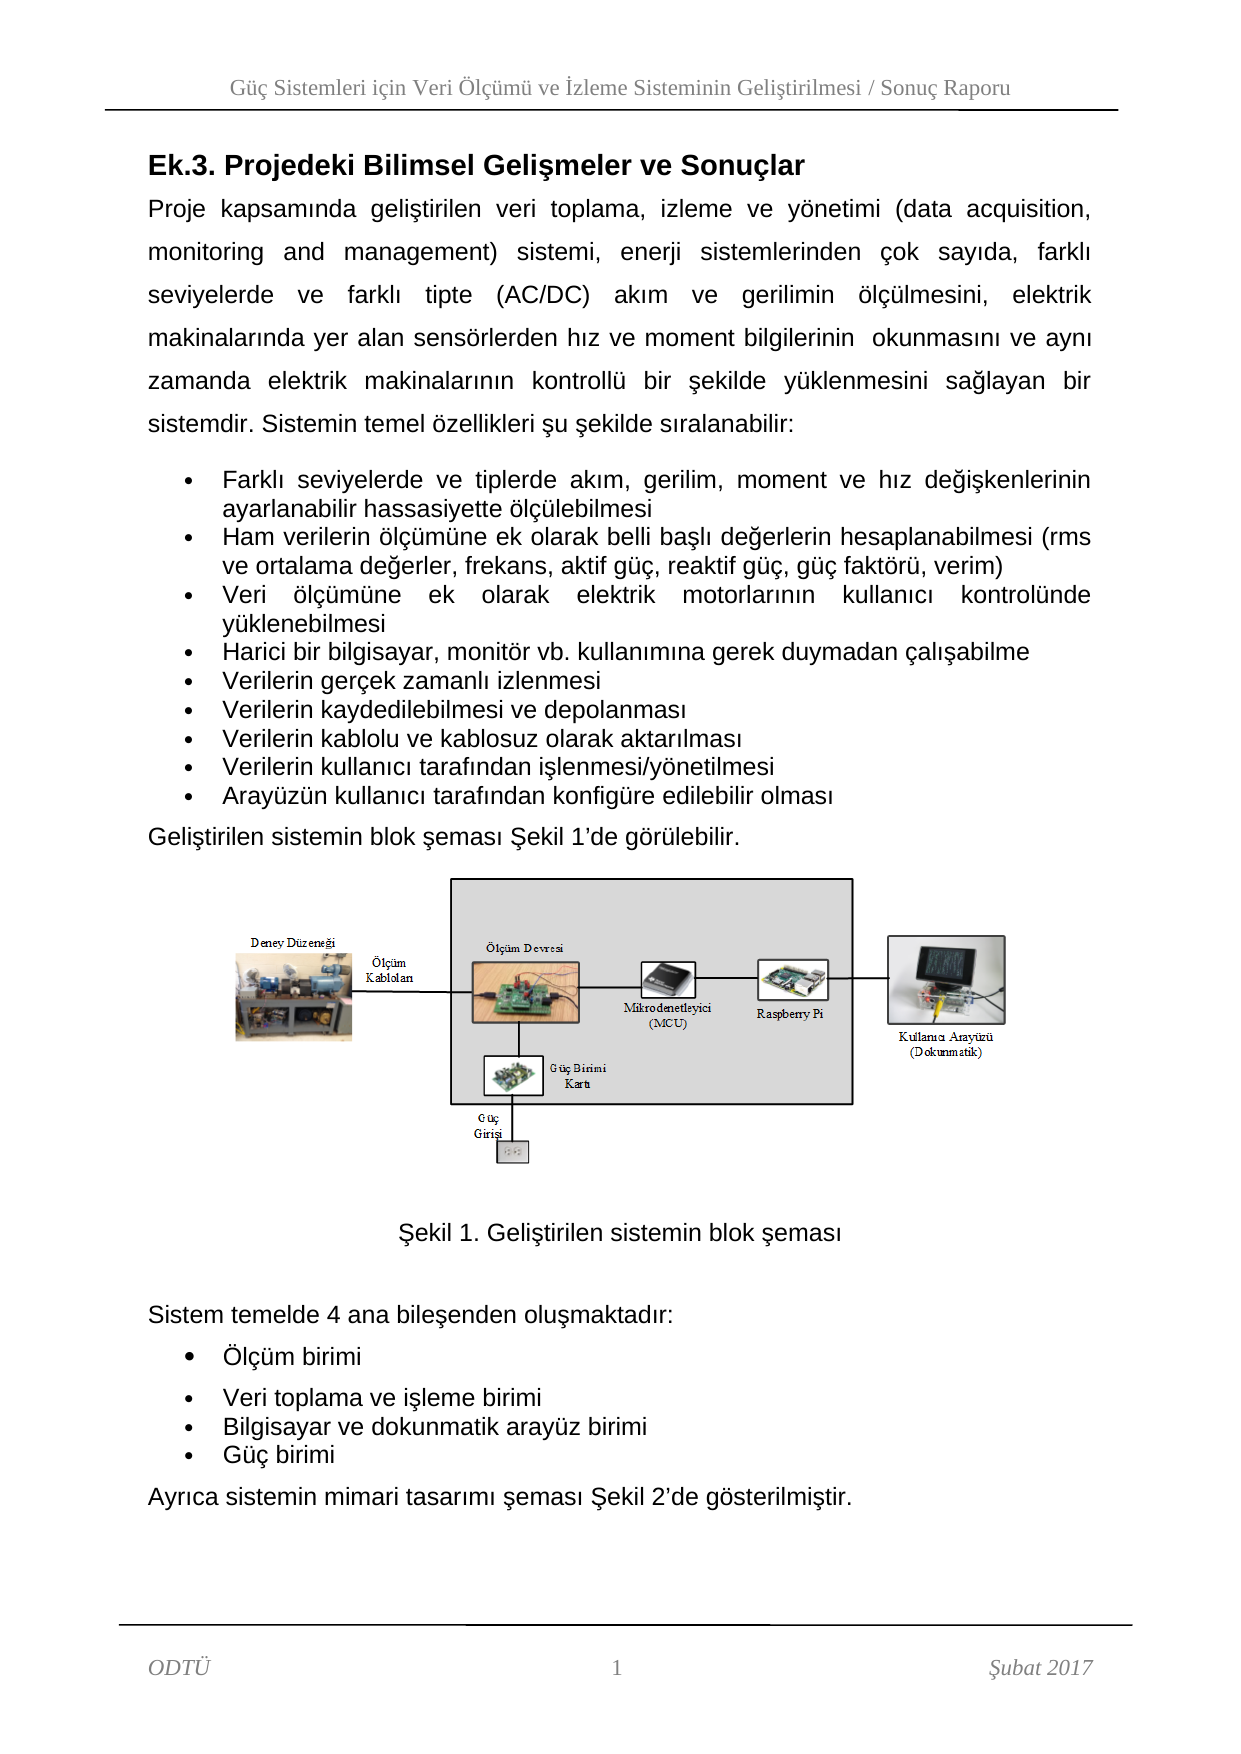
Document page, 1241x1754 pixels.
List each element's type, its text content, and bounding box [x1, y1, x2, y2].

text Şekil 1. Geliştirilen sistemin blok şeması [148, 1218, 1093, 1247]
list Farklı seviyelerde ve tiplerde akım, gerilim, moment ve hız değişkenlerinin ayarlanabilir hassasiyette ölçülebilmesi [185, 465, 1093, 522]
text Ek.3. Projedeki Bilimsel Gelişmeler ve Sonuçlar [148, 148, 1093, 181]
list Veri toplama ve işleme birimi [185, 1383, 1093, 1412]
text Ayrıca sistemin mimari tasarımı şeması Şekil 2’de gösterilmiştir. [148, 1482, 1093, 1510]
list Arayüzün kullanıcı tarafından konfigüre edilebilir olması [185, 781, 1093, 810]
list Bilgisayar ve dokunmatik arayüz birimi [185, 1412, 1093, 1440]
list Veri ölçümüne ek olarak elektrik motorlarının kullanıcı kontrolünde yüklenebilmesi [185, 580, 1093, 637]
list Güç birimi [185, 1440, 1093, 1469]
text Proje kapsamında geliştirilen veri toplama, izleme ve yönetimi (data acquisition, monitoring and management) sistemi, enerji sistemlerinden çok sayıda, farklı seviyelerde ve farklı tipte (AC/DC) akım ve gerilimin ölçülmesini, elektrik makinalarında yer alan sensörlerden hız ve moment bilgilerinin okunmasını ve aynı zamanda elektrik makinalarının kontrollü bir şekilde yüklenmesini sağlayan bir sistemdir. Sistemin temel özellikleri şu şekilde sıralanabilir: [148, 194, 1093, 438]
picture [232, 878, 1008, 1164]
list Verilerin kablolu ve kablosuz olarak aktarılması [185, 724, 1093, 752]
text Sistem temelde 4 ana bileşenden oluşmaktadır: [148, 1300, 1093, 1329]
list Verilerin gerçek zamanlı izlenmesi [185, 666, 1093, 695]
list Ham verilerin ölçümüne ek olarak belli başlı değerlerin hesaplanabilmesi (rms ve ortalama değerler, frekans, aktif güç, reaktif güç, güç faktörü, verim) [185, 522, 1093, 580]
list Verilerin kullanıcı tarafından işlenmesi/yönetilmesi [185, 752, 1093, 781]
list Ölçüm birimi [185, 1342, 1093, 1370]
list Verilerin kaydedilebilmesi ve depolanması [185, 695, 1093, 724]
text Geliştirilen sistemin blok şeması Şekil 1’de görülebilir. [148, 822, 1093, 851]
list Harici bir bilgisayar, monitör vb. kullanımına gerek duymadan çalışabilme [185, 637, 1093, 666]
